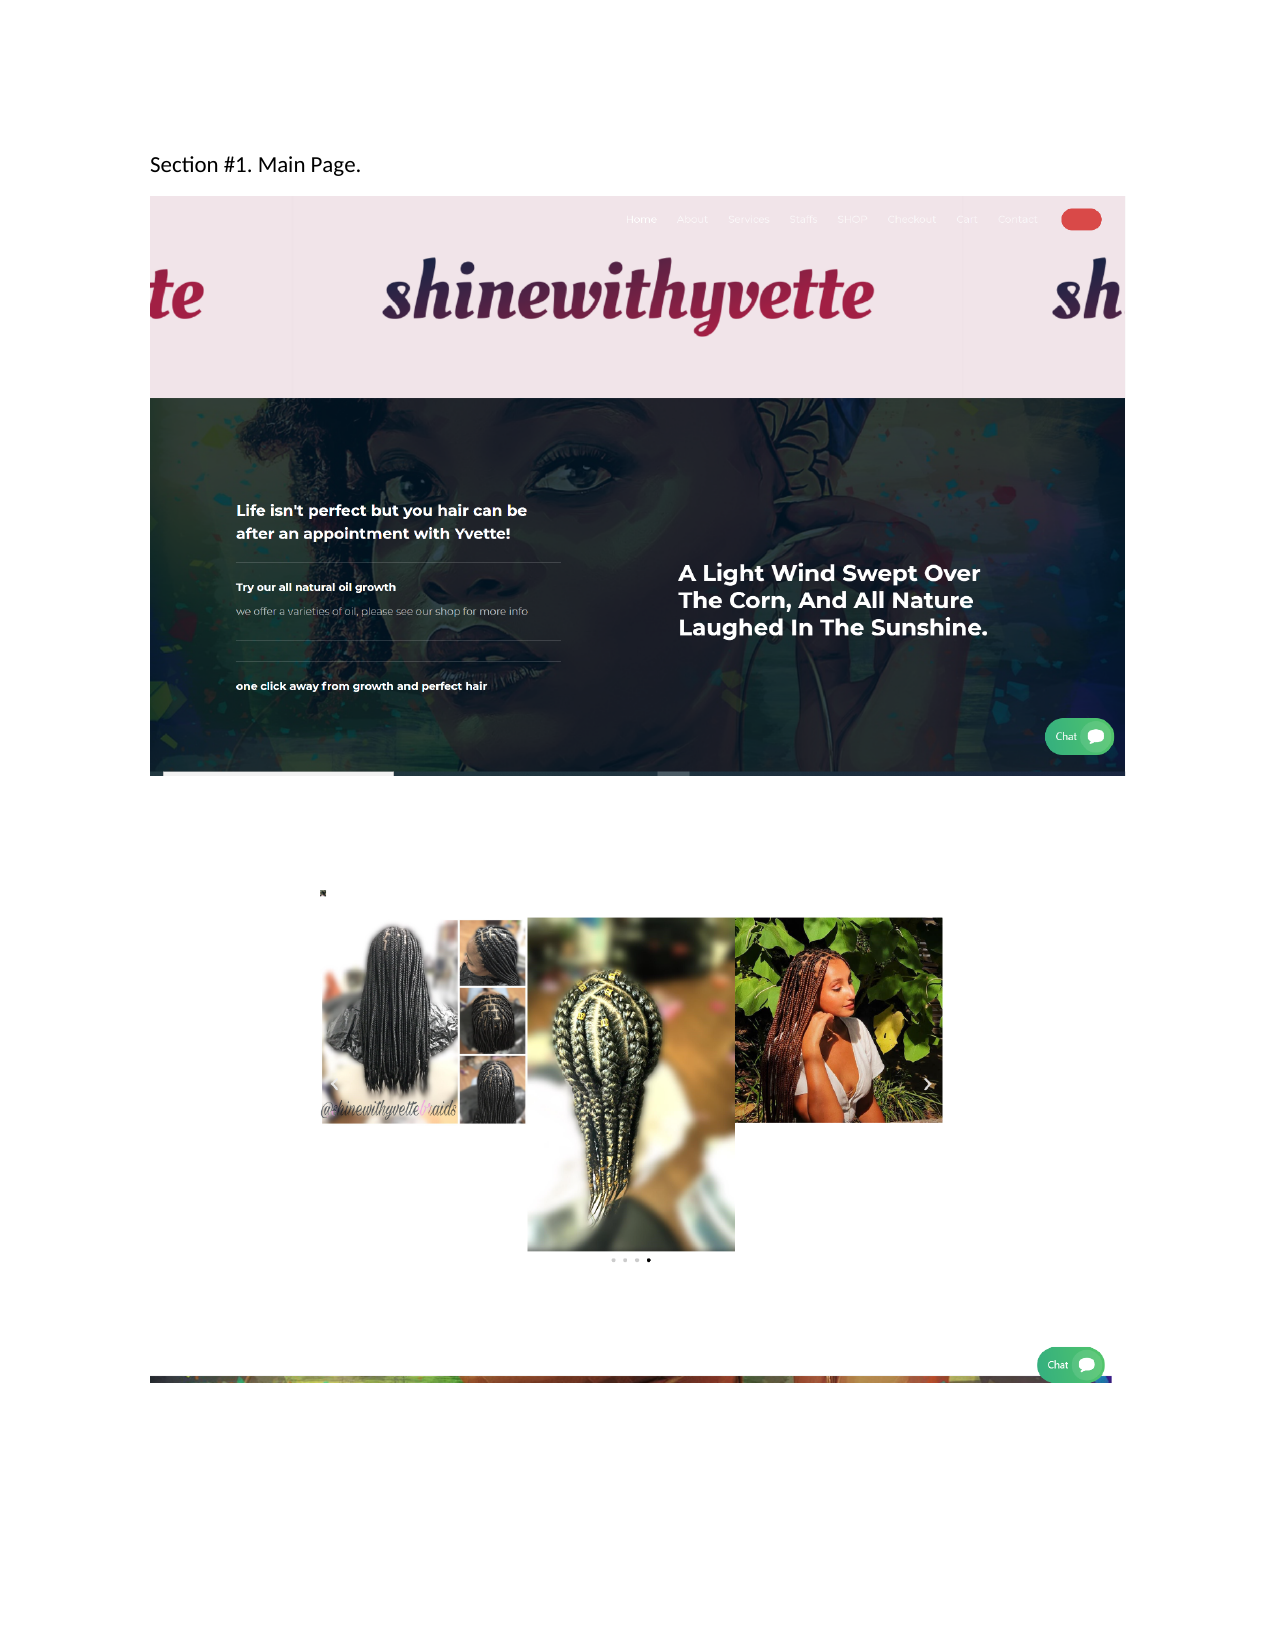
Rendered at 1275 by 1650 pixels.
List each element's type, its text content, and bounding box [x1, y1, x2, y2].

picture [150, 196, 1125, 776]
picture [150, 841, 1112, 1383]
text Section #1. Main Page. [150, 150, 1125, 178]
